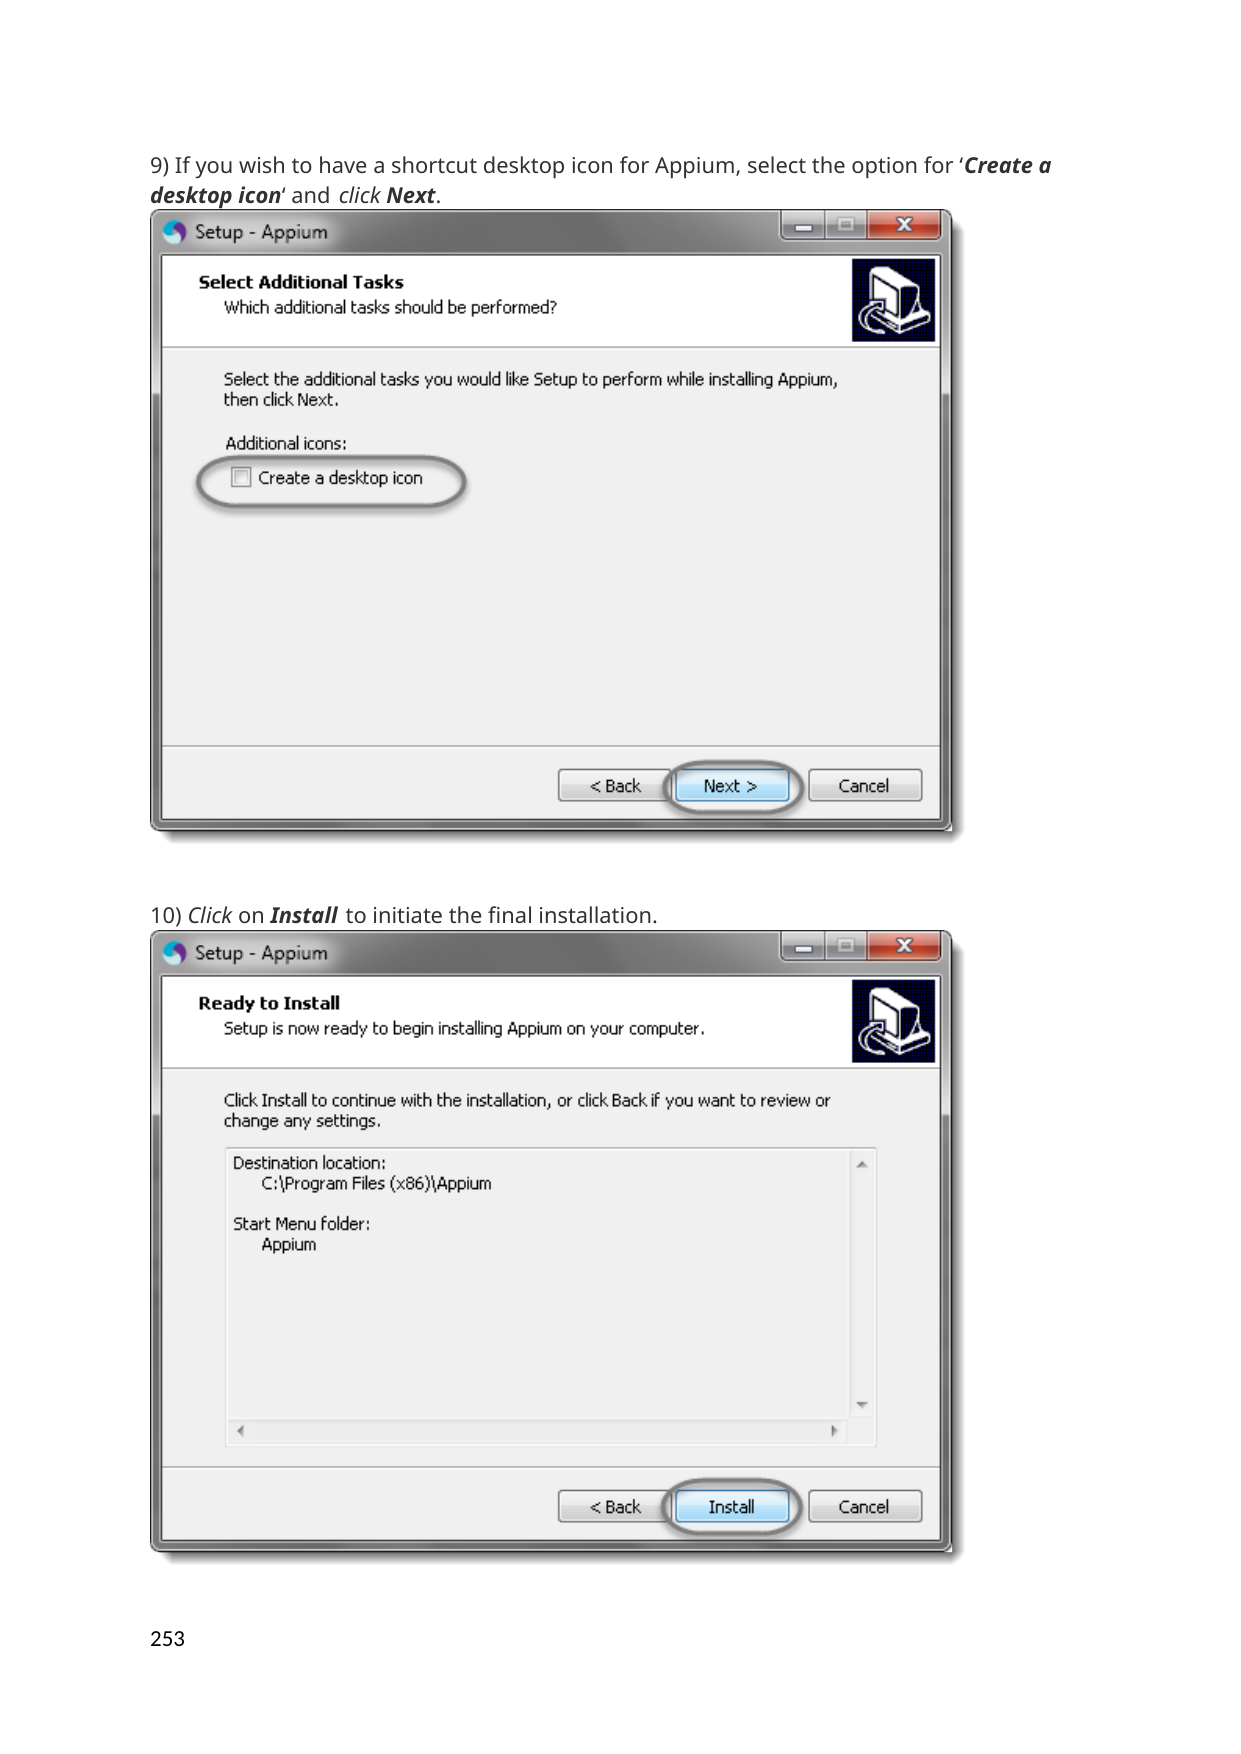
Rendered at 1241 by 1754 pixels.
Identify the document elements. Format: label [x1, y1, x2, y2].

picture [150, 209, 976, 855]
picture [150, 930, 976, 1576]
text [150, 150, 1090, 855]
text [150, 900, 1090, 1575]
